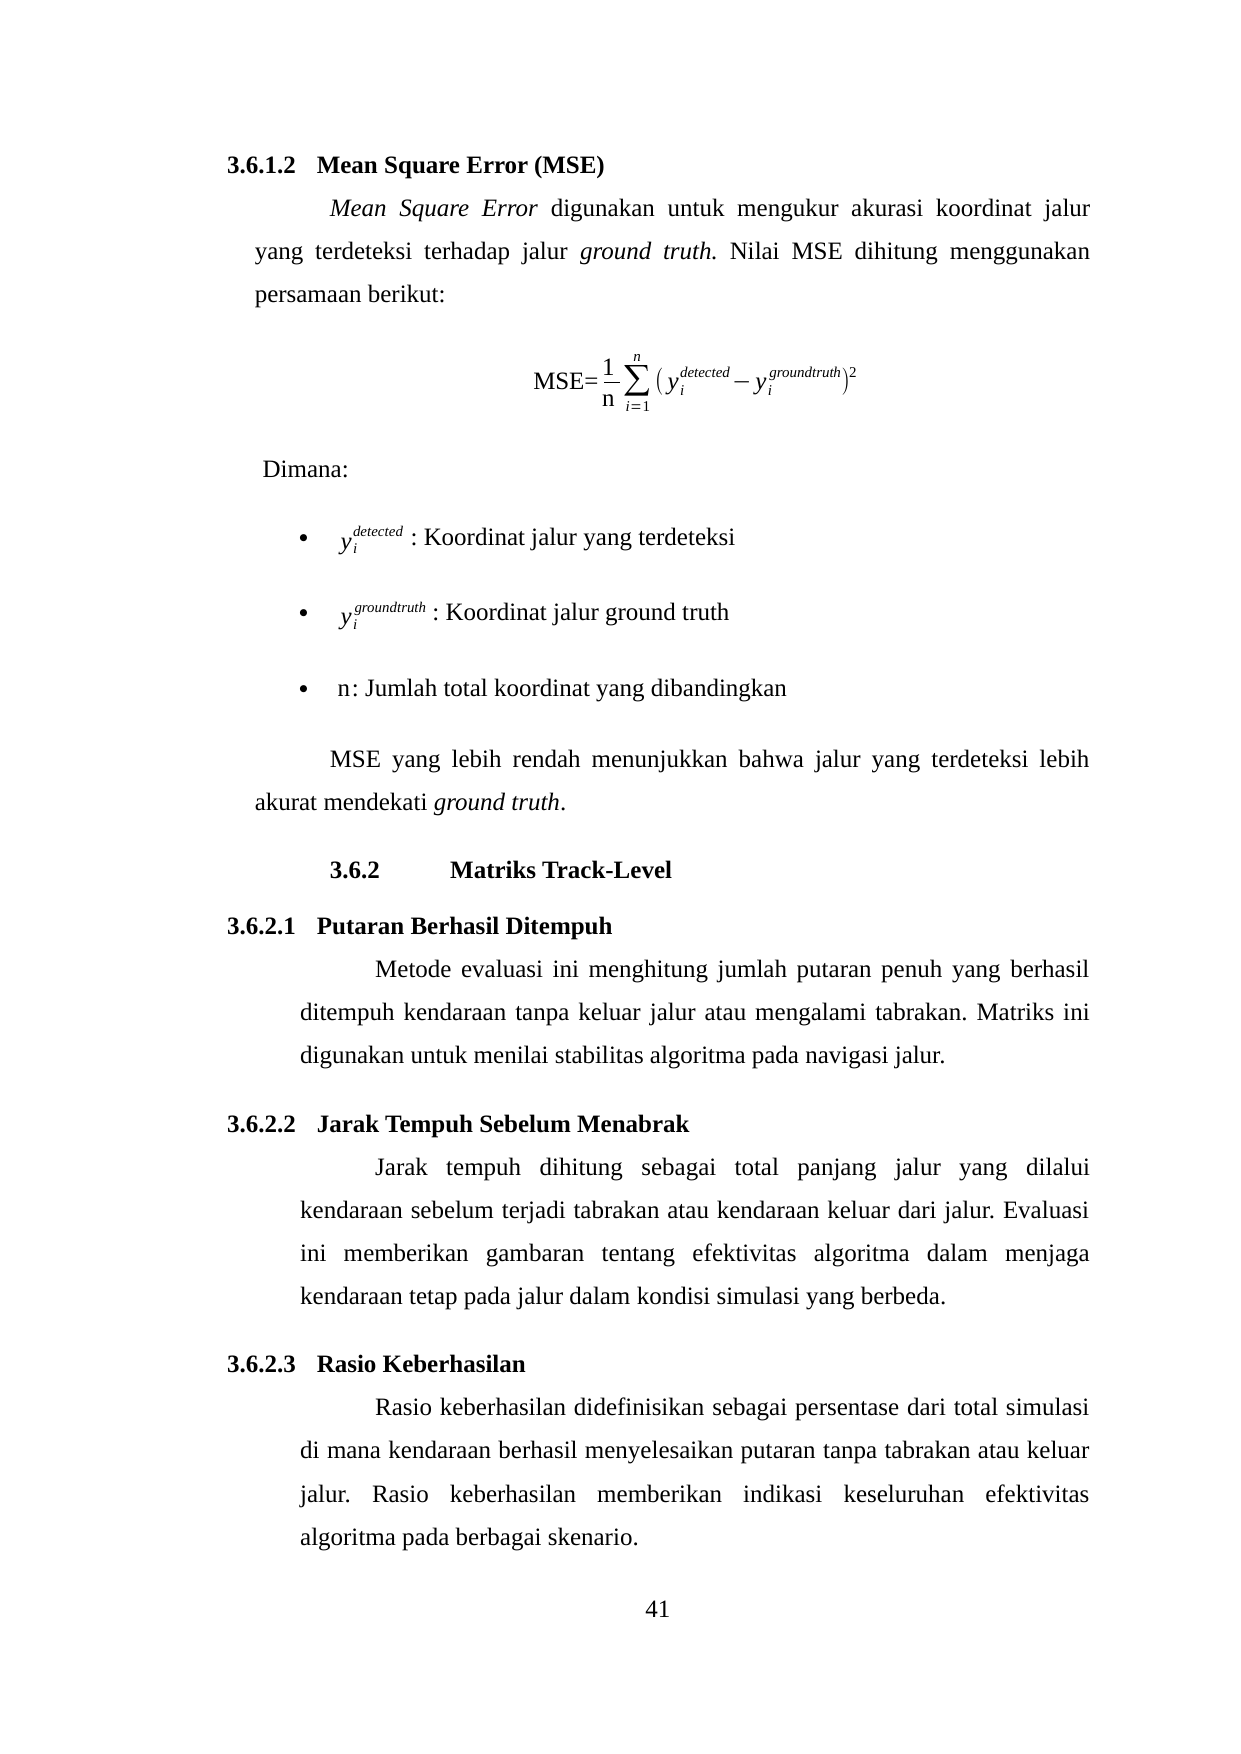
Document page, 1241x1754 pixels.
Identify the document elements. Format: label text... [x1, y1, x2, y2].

list : Jumlah total koordinat yang dibandingkan [300, 673, 1090, 705]
text Mean Square Error digunakan untuk mengukur akurasi koordinat jalur yang terdeteksi terhadap jalur ground truth. Nilai MSE dihitung menggunakan persamaan berikut: [254, 193, 1090, 308]
list : Koordinat jalur yang terdeteksi [300, 522, 1090, 558]
text Jarak tempuh dihitung sebagai total panjang jalur yang dilalui kendaraan sebelum terjadi tabrakan atau kendaraan keluar dari jalur. Evaluasi ini memberikan gambaran tentang efektivitas algoritma dalam menjaga kendaraan tetap pada jalur dalam kondisi simulasi yang berbeda. [300, 1152, 1090, 1310]
subtitle Jarak Tempuh Sebelum Menabrak [227, 1109, 1090, 1137]
subtitle Mean Square Error (MSE) [227, 150, 1090, 179]
text Metode evaluasi ini menghitung jumlah putaran penuh yang berhasil ditempuh kendaraan tanpa keluar jalur atau mengalami tabrakan. Matriks ini digunakan untuk menilai stabilitas algoritma pada navigasi jalur. [300, 954, 1090, 1069]
text MSE yang lebih rendah menunjukkan bahwa jalur yang terdeteksi lebih akurat mendekati ground truth. [254, 744, 1090, 816]
text Dimana: [187, 454, 1090, 483]
subtitle Rasio Keberhasilan [227, 1349, 1090, 1378]
text Rasio keberhasilan didefinisikan sebagai persentase dari total simulasi di mana kendaraan berhasil menyelesaikan putaran tanpa tabrakan atau keluar jalur. Rasio keberhasilan memberikan indikasi keseluruhan efektivitas algoritma pada berbagai skenario. [300, 1392, 1090, 1551]
list : Koordinat jalur ground truth [300, 597, 1090, 633]
subtitle Matriks Track-Level [254, 856, 1090, 884]
subtitle Putaran Berhasil Ditempuh [227, 911, 1090, 940]
